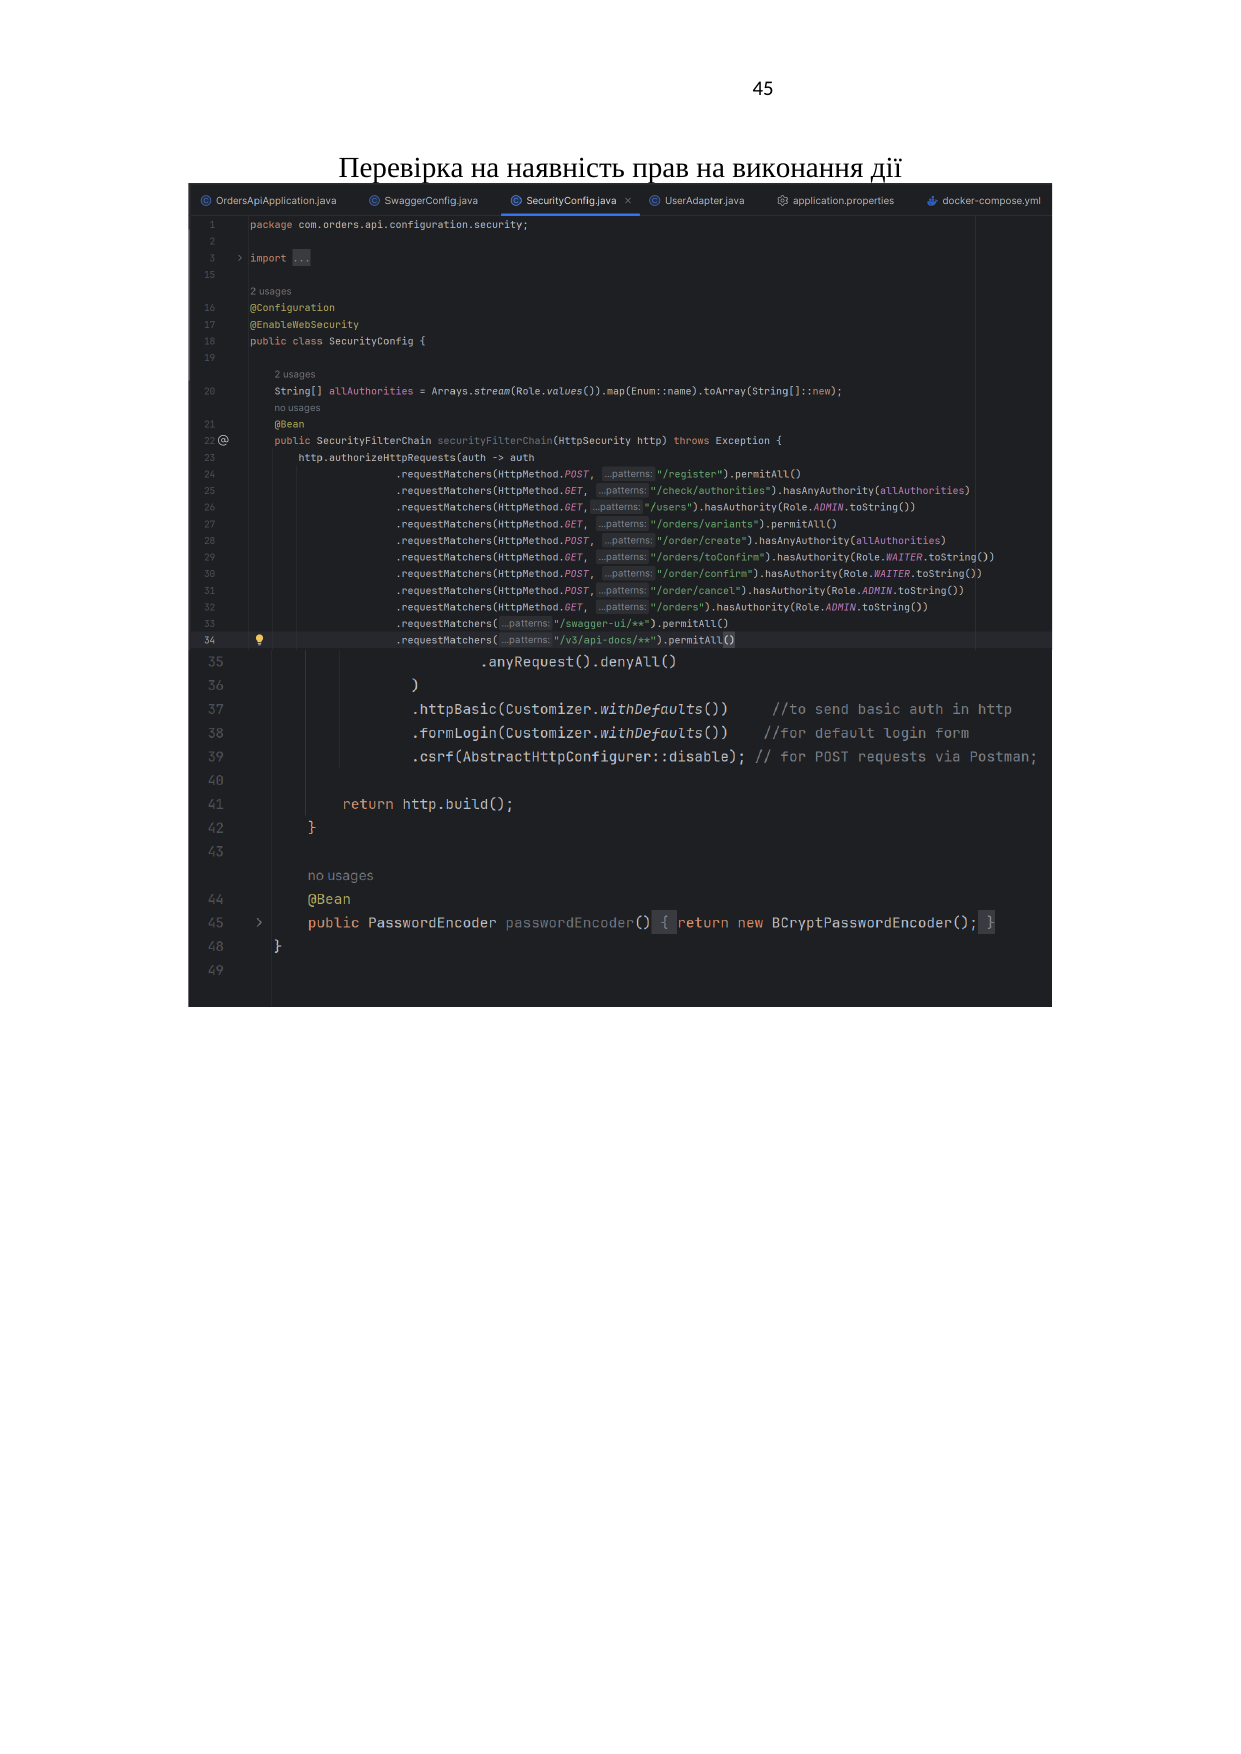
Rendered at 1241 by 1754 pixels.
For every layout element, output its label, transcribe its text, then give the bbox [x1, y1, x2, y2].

text Перевірка на наявність прав на виконання дії [187, 150, 1053, 183]
picture [188, 183, 1053, 1007]
